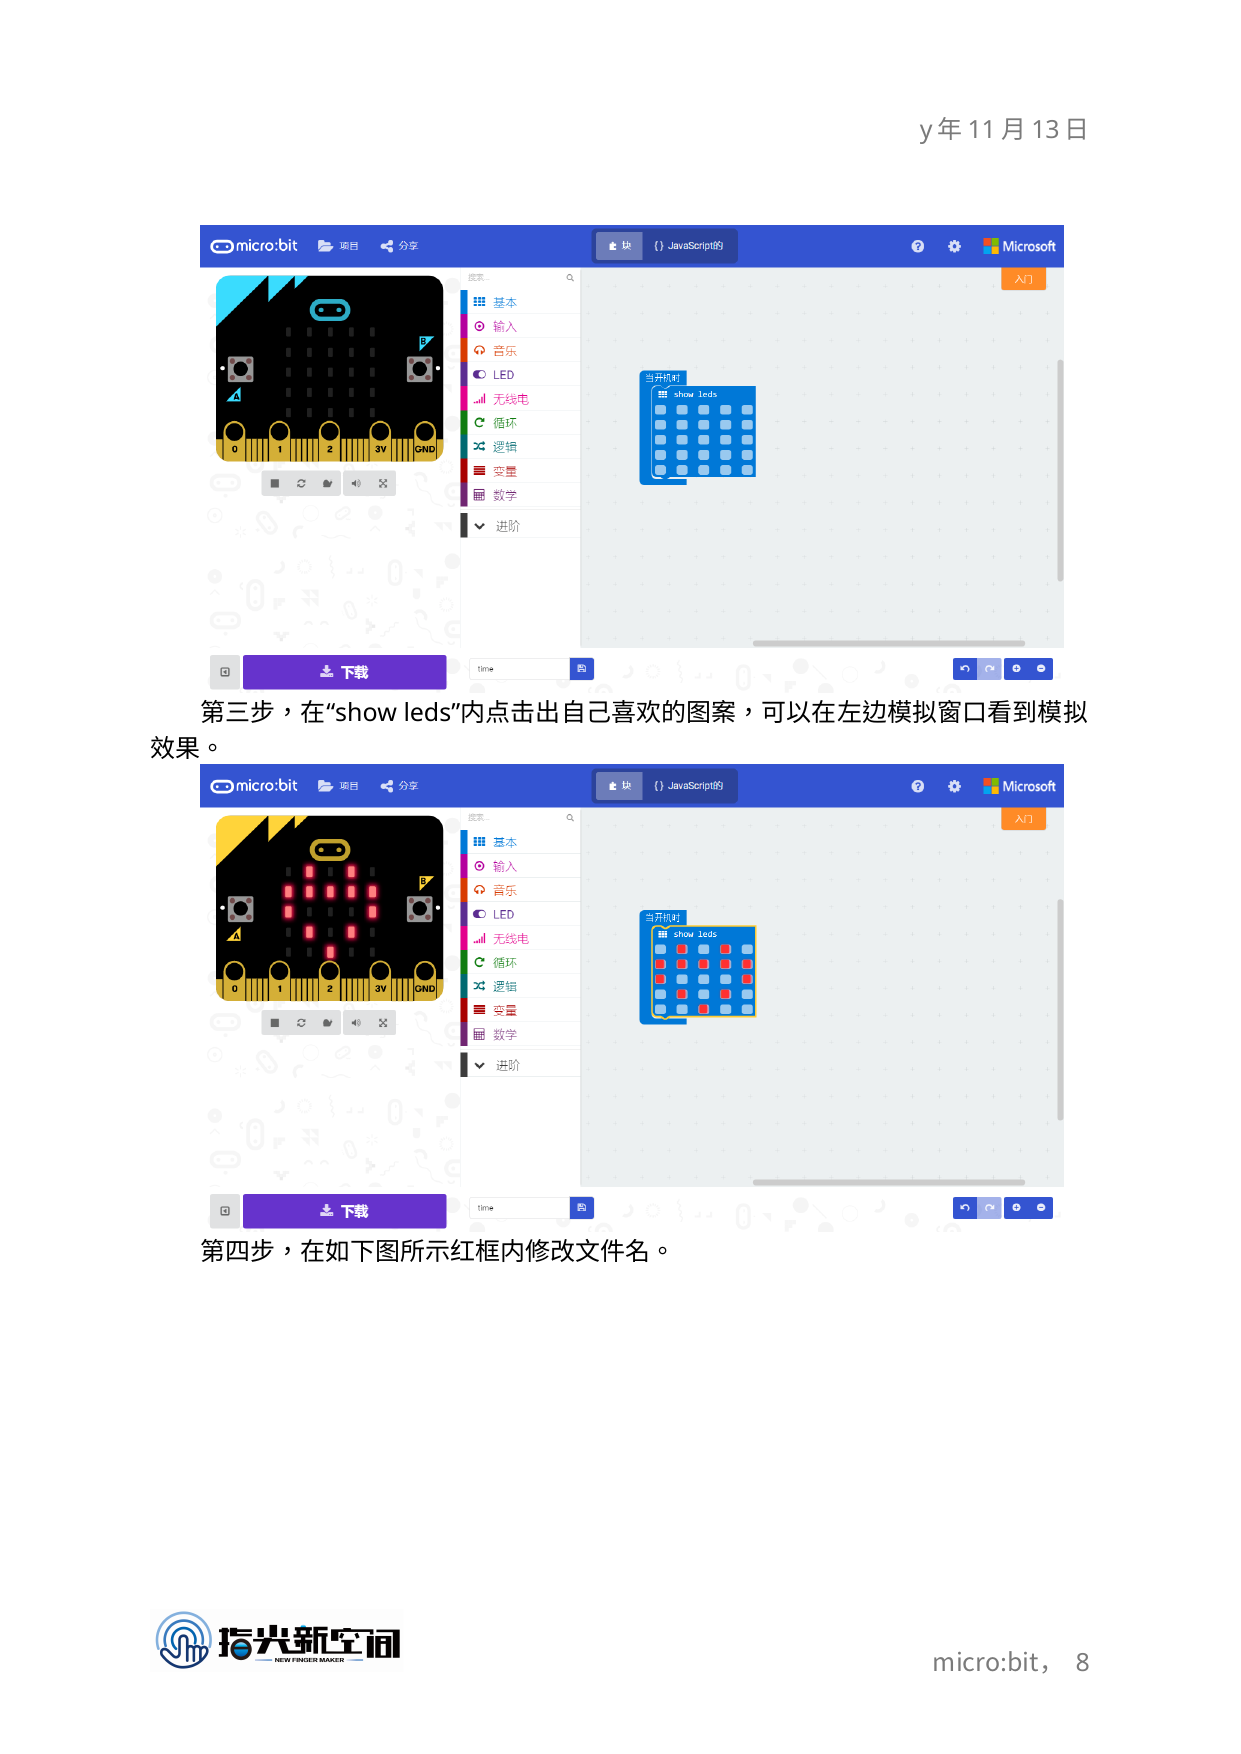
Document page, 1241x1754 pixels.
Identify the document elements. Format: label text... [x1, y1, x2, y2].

text 第四步，在如下图所示红框内修改文件名。 [150, 1232, 1090, 1268]
picture [200, 225, 1064, 693]
picture [200, 764, 1064, 1232]
picture [150, 1609, 404, 1672]
text 第三步，在“show leds”内点击出自己喜欢的图案，可以在左边模拟窗口看到模拟效果。 [150, 692, 1090, 765]
